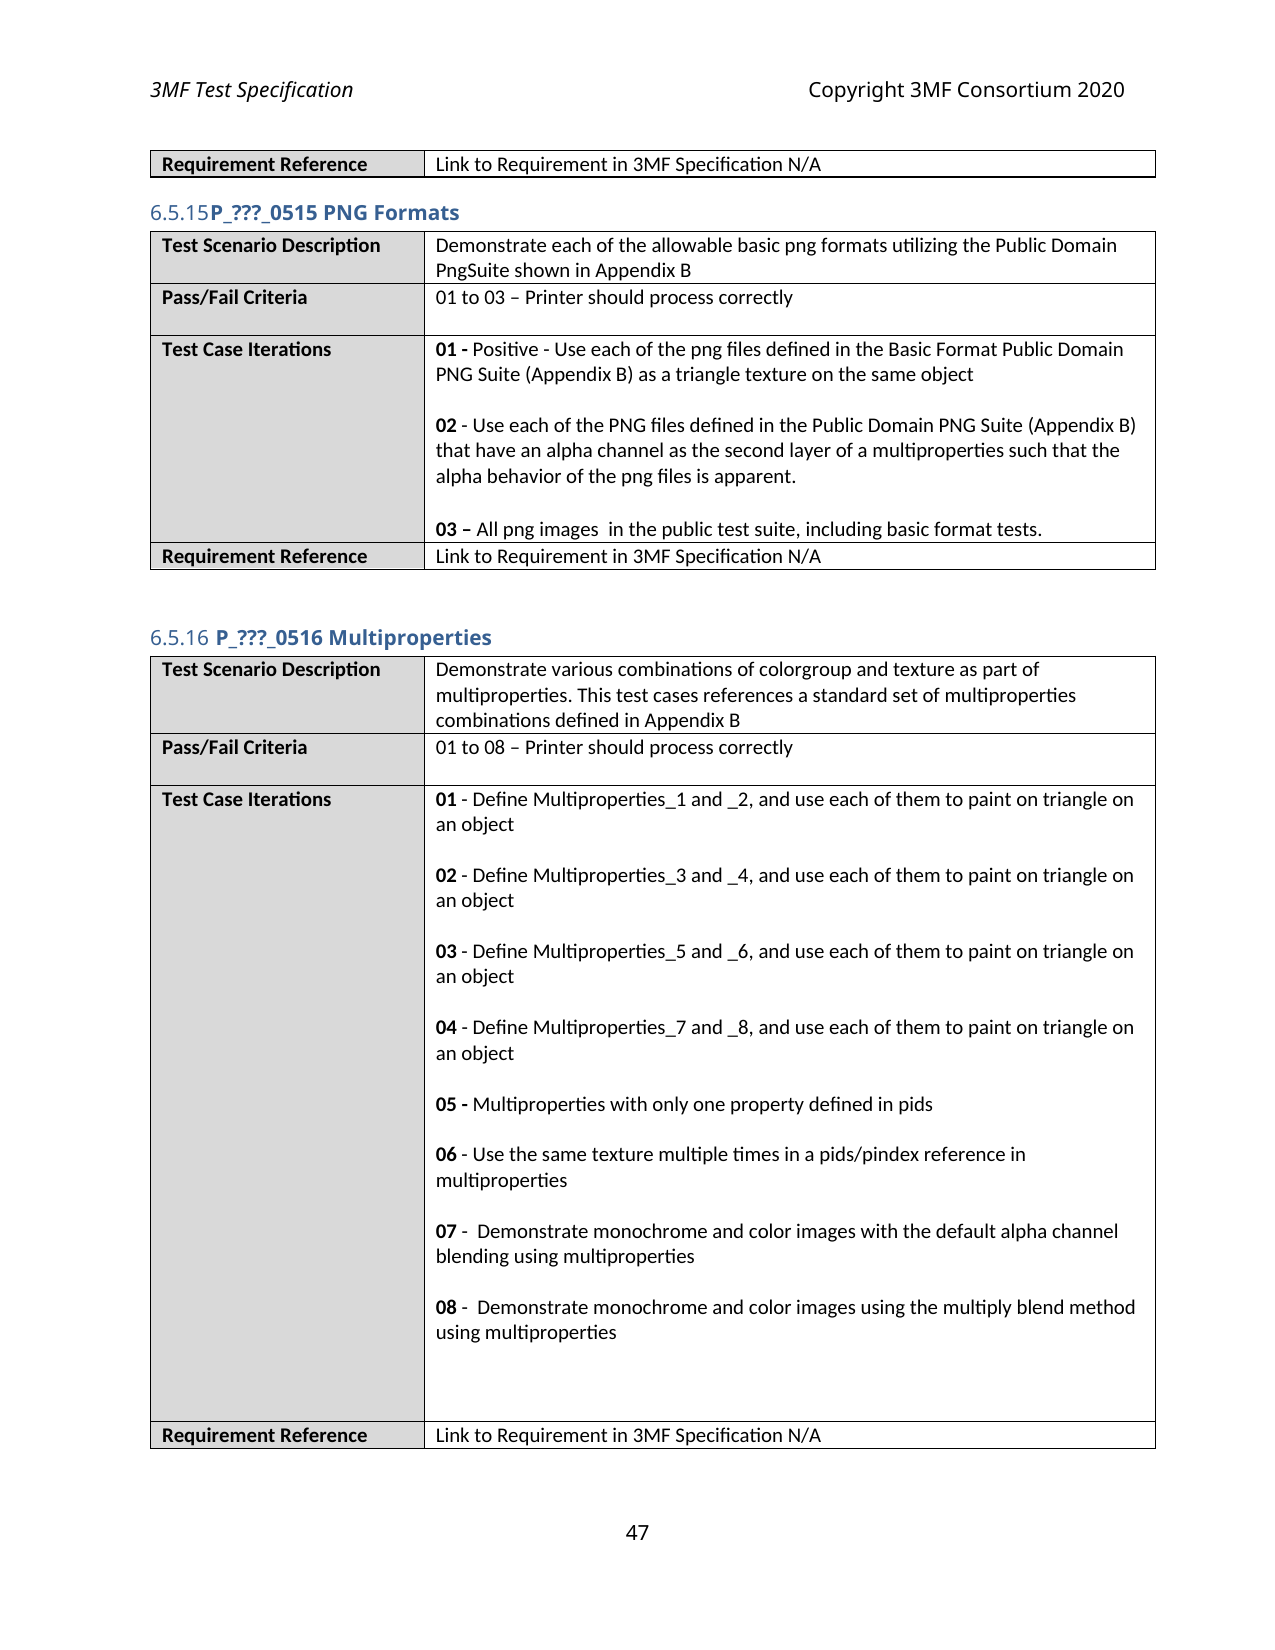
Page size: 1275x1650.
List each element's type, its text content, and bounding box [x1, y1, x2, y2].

table_cell Link to Requirement in 3MF Specification N/A [425, 543, 1155, 568]
table_cell Requirement Reference [151, 151, 424, 176]
table_header Demonstrate each of the allowable basic png formats utilizing the Public Domain PngSuite shown in Appendix B [425, 232, 1155, 283]
table_cell Pass/Fail Criteria [151, 284, 424, 335]
subtitle P_???_0516 Multiproperties [150, 623, 1125, 651]
table_cell Requirement Reference [151, 1422, 424, 1448]
table_header Test Scenario Description [151, 657, 424, 733]
table_header Demonstrate various combinations of colorgroup and texture as part of multiproperties. This test cases references a standard set of multiproperties combinations defined in Appendix B [425, 657, 1155, 733]
table_cell 01 to 08 – Printer should process correctly [425, 734, 1155, 785]
table_cell Link to Requirement in 3MF Specification N/A [425, 1422, 1155, 1448]
table_cell Test Case Iterations [151, 336, 424, 542]
subtitle P_???_0515 PNG Formats [150, 198, 1125, 227]
table_cell Pass/Fail Criteria [151, 734, 424, 785]
table_header Test Scenario Description [151, 232, 424, 283]
table_cell 01 - Define Multiproperties_1 and _2, and use each of them to paint on triangle on an object 02 - Define Multiproperties_3 and _4, and use each of them to paint on triangle on an object 03 - Define Multiproperties_5 and _6, and use each of them to paint on triangle on an object 04 - Define Multiproperties_7 and _8, and use each of them to paint on triangle on an object 05 - Multiproperties with only one property defined in pids 06 - Use the same texture multiple times in a pids/pindex reference in multiproperties 07 - Demonstrate monochrome and color images with the default alpha channel blending using multiproperties 08 - Demonstrate monochrome and color images using the multiply blend method using multiproperties [425, 786, 1155, 1421]
table_cell Test Case Iterations [151, 786, 424, 1421]
table_cell Link to Requirement in 3MF Specification N/A [425, 151, 1155, 176]
table_cell 01 - Positive - Use each of the png files defined in the Basic Format Public Domain PNG Suite (Appendix B) as a triangle texture on the same object 02 - Use each of the PNG files defined in the Public Domain PNG Suite (Appendix B) that have an alpha channel as the second layer of a multiproperties such that the alpha behavior of the png files is apparent. 03 – All png images in the public test suite, including basic format tests. [425, 336, 1155, 542]
table_cell 01 to 03 – Printer should process correctly [425, 284, 1155, 335]
table_cell Requirement Reference [151, 543, 424, 568]
